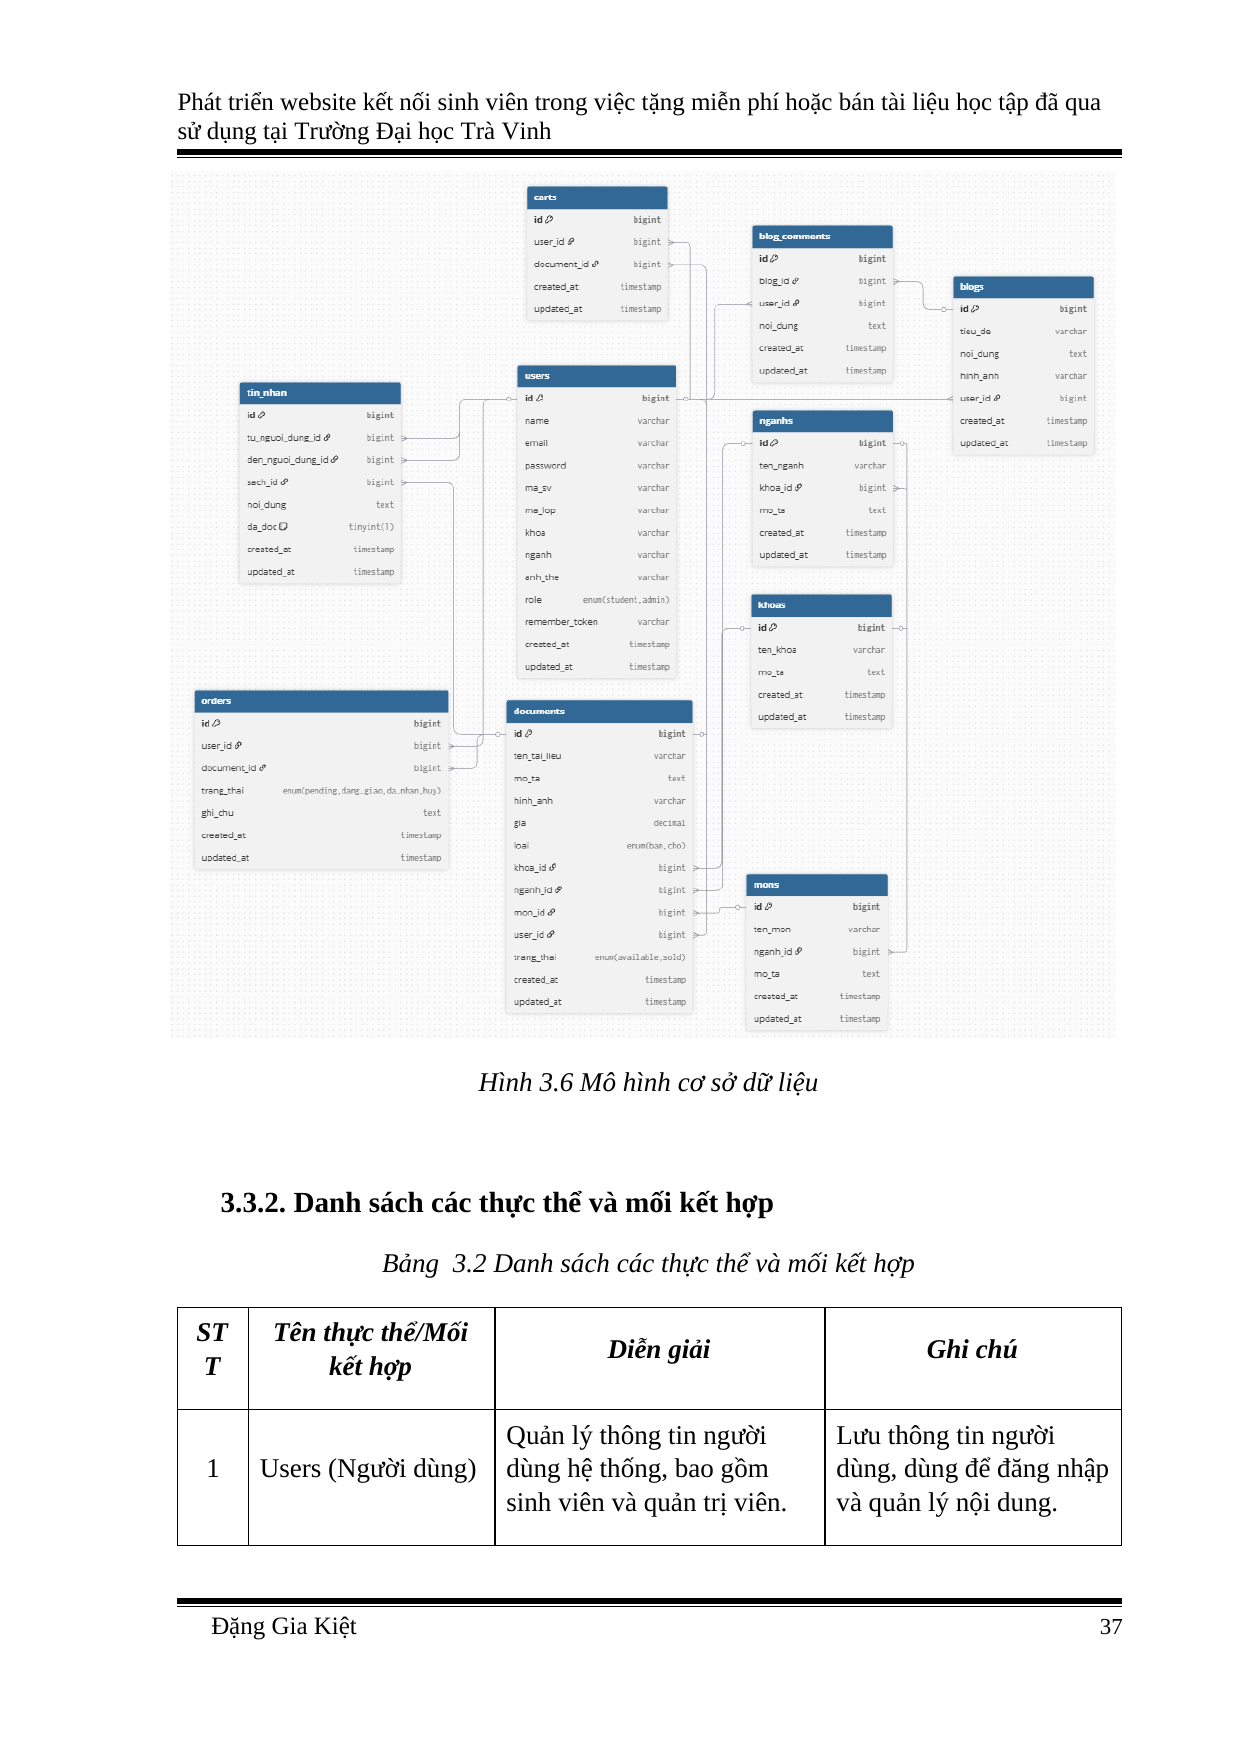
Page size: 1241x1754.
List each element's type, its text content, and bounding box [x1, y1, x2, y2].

table_header STT [178, 1308, 248, 1409]
table_cell Quản lý thông tin người dùng hệ thống, bao gồm sinh viên và quản trị viên. [496, 1410, 824, 1545]
picture [169, 171, 1115, 1038]
table_header Ghi chú [826, 1308, 1121, 1409]
table_header Tên thực thể/Mối kết hợp [249, 1308, 494, 1409]
subtitle Danh sách các thực thể và mối kết hợp [220, 1185, 1122, 1218]
table_cell Users (Người dùng) [249, 1410, 494, 1545]
table_header Diễn giải [496, 1308, 824, 1409]
table_cell 1 [178, 1410, 248, 1545]
table_cell Lưu thông tin người dùng, dùng để đăng nhập và quản lý nội dung. [826, 1410, 1121, 1545]
